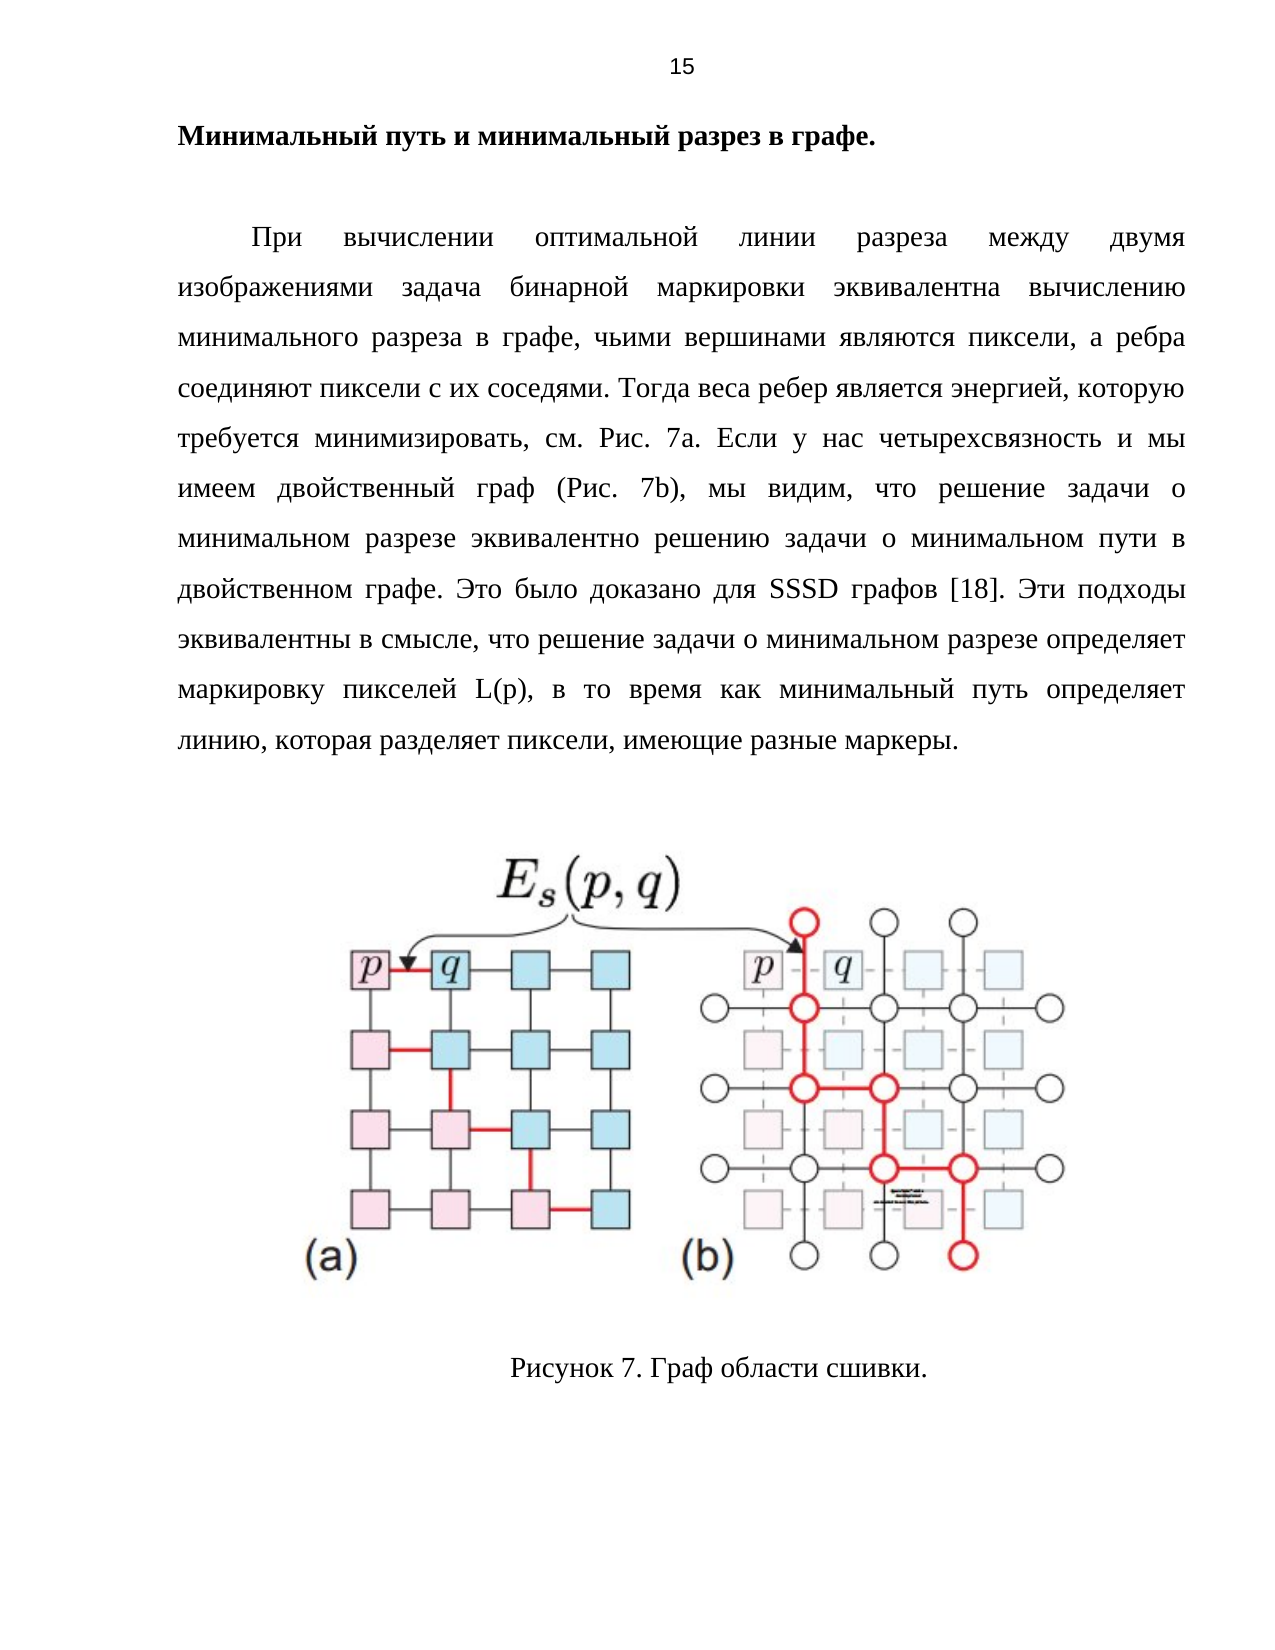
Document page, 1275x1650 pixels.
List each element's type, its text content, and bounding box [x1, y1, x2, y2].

subtitle Минимальный путь и минимальный разрез в графе. [177, 118, 1186, 152]
text При вычислении оптимальной линии разреза между двумя изображениями задача бинарной маркировки эквивалентна вычислению минимального разреза в графе, чьими вершинами являются пиксели, а ребра соединяют пиксели с их соседями. Тогда веса ребер является энергией, которую требуется минимизировать, см. Рис. 7a. Если у нас четырехсвязность и мы имеем двойственный граф (Рис. 7b), мы видим, что решение задачи о минимальном разрезе эквивалентно решению задачи о минимальном пути в двойственном графе. Это было доказано для SSSD графов [18]. Эти подходы эквивалентны в смысле, что решение задачи о минимальном разрезе определяет маркировку пикселей L(p), в то время как минимальный путь определяет линию, которая разделяет пиксели, имеющие разные маркеры. [177, 219, 1186, 755]
picture [277, 814, 1083, 1317]
